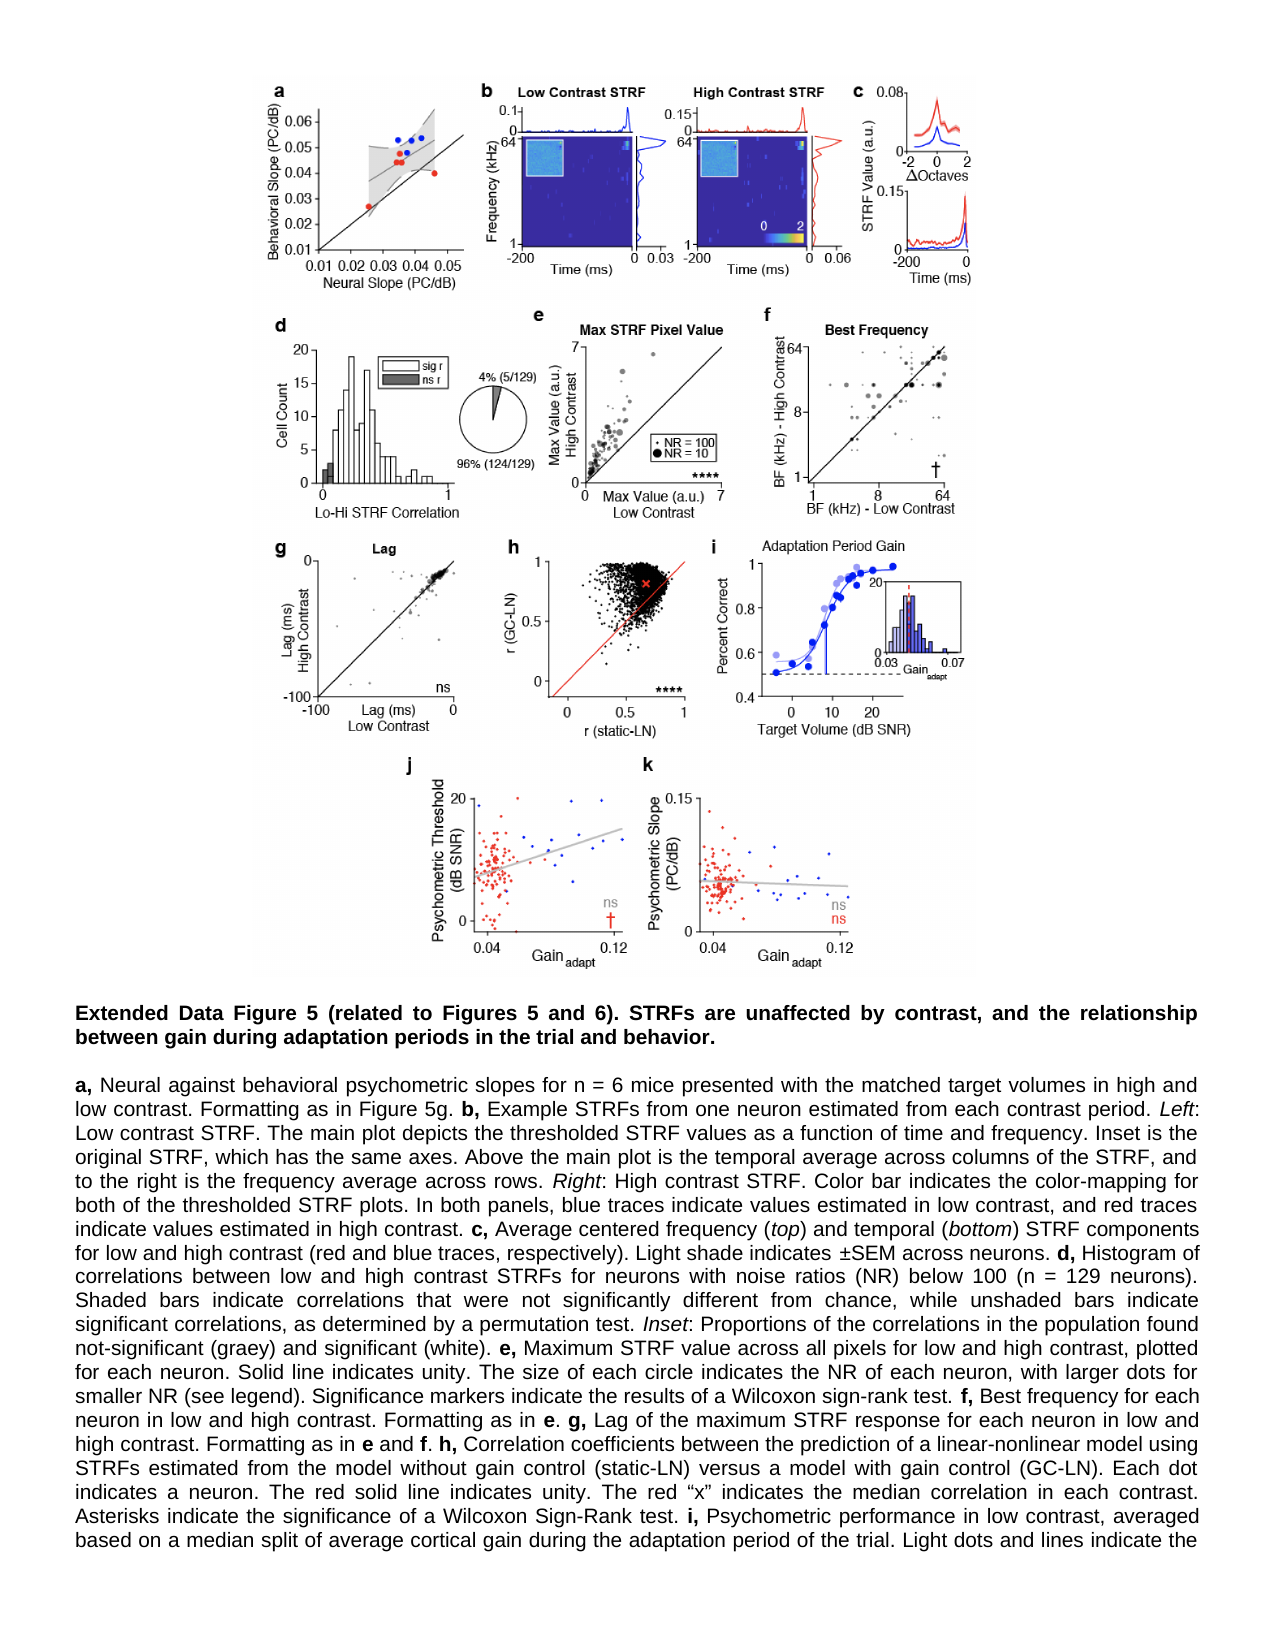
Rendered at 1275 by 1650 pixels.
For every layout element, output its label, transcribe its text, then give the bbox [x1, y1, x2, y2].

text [75, 1073, 1200, 1552]
picture [251, 75, 976, 977]
text Extended Data Figure 5 (related to Figures 5 and 6). STRFs are unaffected by contrast, and the relationship between gain during adaptation periods in the trial and behavior. [75, 1001, 1200, 1049]
